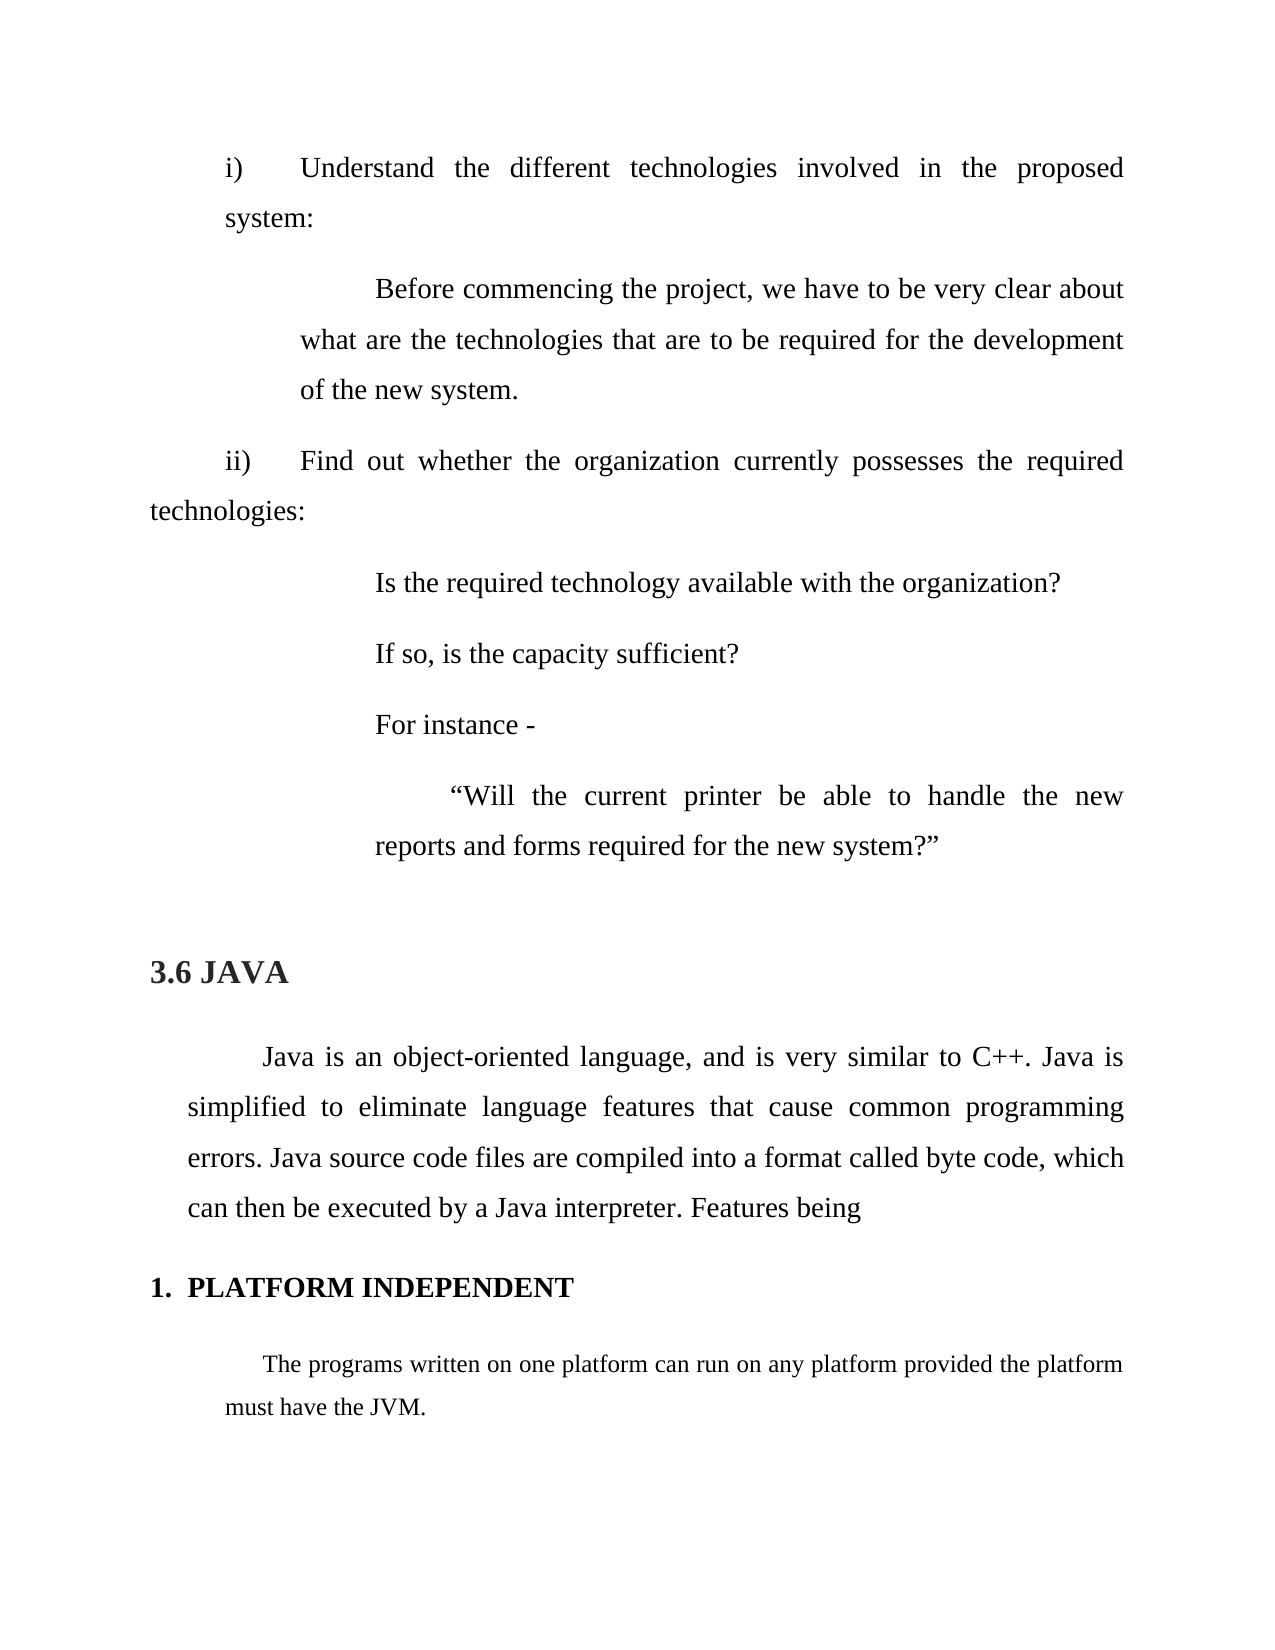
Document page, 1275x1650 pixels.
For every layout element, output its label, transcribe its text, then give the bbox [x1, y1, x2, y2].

text “Will the current printer be able to handle the new reports and forms required for the new system?” [375, 778, 1125, 862]
text The programs written on one platform can run on any platform provided the platform must have the JVM. [225, 1349, 1125, 1421]
text If so, is the capacity sufficient? [300, 636, 1125, 669]
text ii) Find out whether the organization currently possesses the required technologies: [150, 443, 1125, 527]
text Is the required technology available with the organization? [300, 565, 1125, 598]
list PLATFORM INDEPENDENT [150, 1270, 1125, 1303]
text Java is an object-oriented language, and is very similar to C++. Java is simplified to eliminate language features that cause common programming errors. Java source code files are compiled into a format called byte code, which can then be executed by a Java interpreter. Features being [187, 1039, 1125, 1224]
text 3.6 JAVA [150, 953, 1125, 991]
text For instance - [300, 707, 1125, 741]
text i) Understand the different technologies involved in the proposed system: [225, 150, 1125, 234]
text Before commencing the project, we have to be very clear about what are the technologies that are to be required for the development of the new system. [300, 271, 1125, 406]
